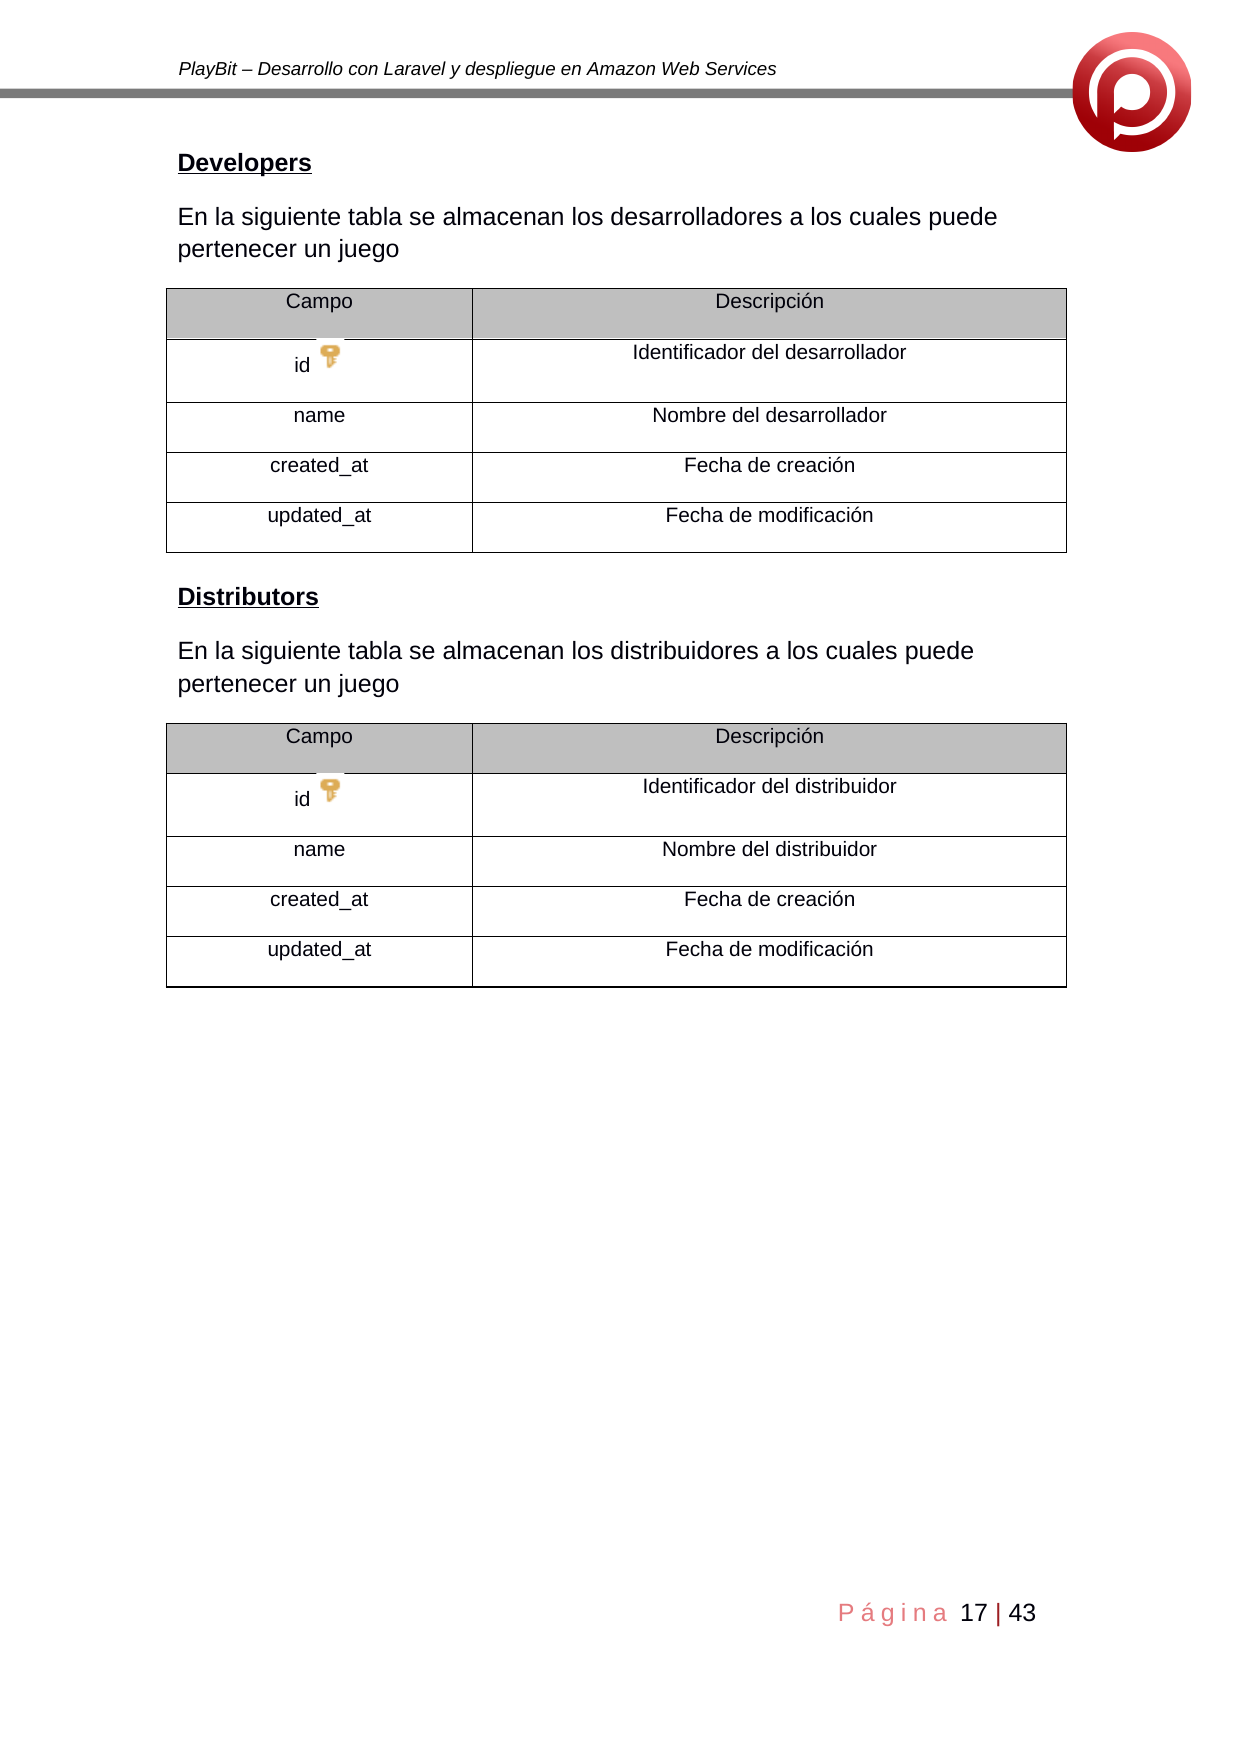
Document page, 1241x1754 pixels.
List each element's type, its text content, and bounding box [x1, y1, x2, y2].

picture [316, 773, 345, 807]
table_cell Fecha de creación [473, 453, 1066, 502]
picture [316, 339, 345, 373]
table_cell Fecha de creación [473, 887, 1066, 936]
table_header Campo [167, 289, 472, 338]
table_cell Fecha de modificación [473, 937, 1066, 986]
table_cell created_at [167, 453, 472, 502]
table_cell name [167, 837, 472, 886]
table_cell Identificador del desarrollador [473, 340, 1066, 402]
table_cell name [167, 403, 472, 452]
text En la siguiente tabla se almacenan los desarrolladores a los cuales puede pertenecer un juego [177, 201, 1063, 263]
table_cell id [167, 774, 472, 836]
table_cell created_at [167, 887, 472, 936]
table_cell updated_at [167, 937, 472, 986]
table_cell Nombre del desarrollador [473, 403, 1066, 452]
text En la siguiente tabla se almacenan los distribuidores a los cuales puede pertenecer un juego [177, 636, 1063, 697]
table_cell updated_at [167, 503, 472, 552]
text Distributors [177, 582, 1063, 611]
picture [1072, 32, 1192, 152]
table_header Campo [167, 724, 472, 773]
table_header Descripción [473, 289, 1066, 338]
text Developers [177, 148, 1063, 176]
table_cell Fecha de modificación [473, 503, 1066, 552]
table_cell Nombre del distribuidor [473, 837, 1066, 886]
table_header Descripción [473, 724, 1066, 773]
table_cell id [167, 340, 472, 402]
table_cell Identificador del distribuidor [473, 774, 1066, 836]
